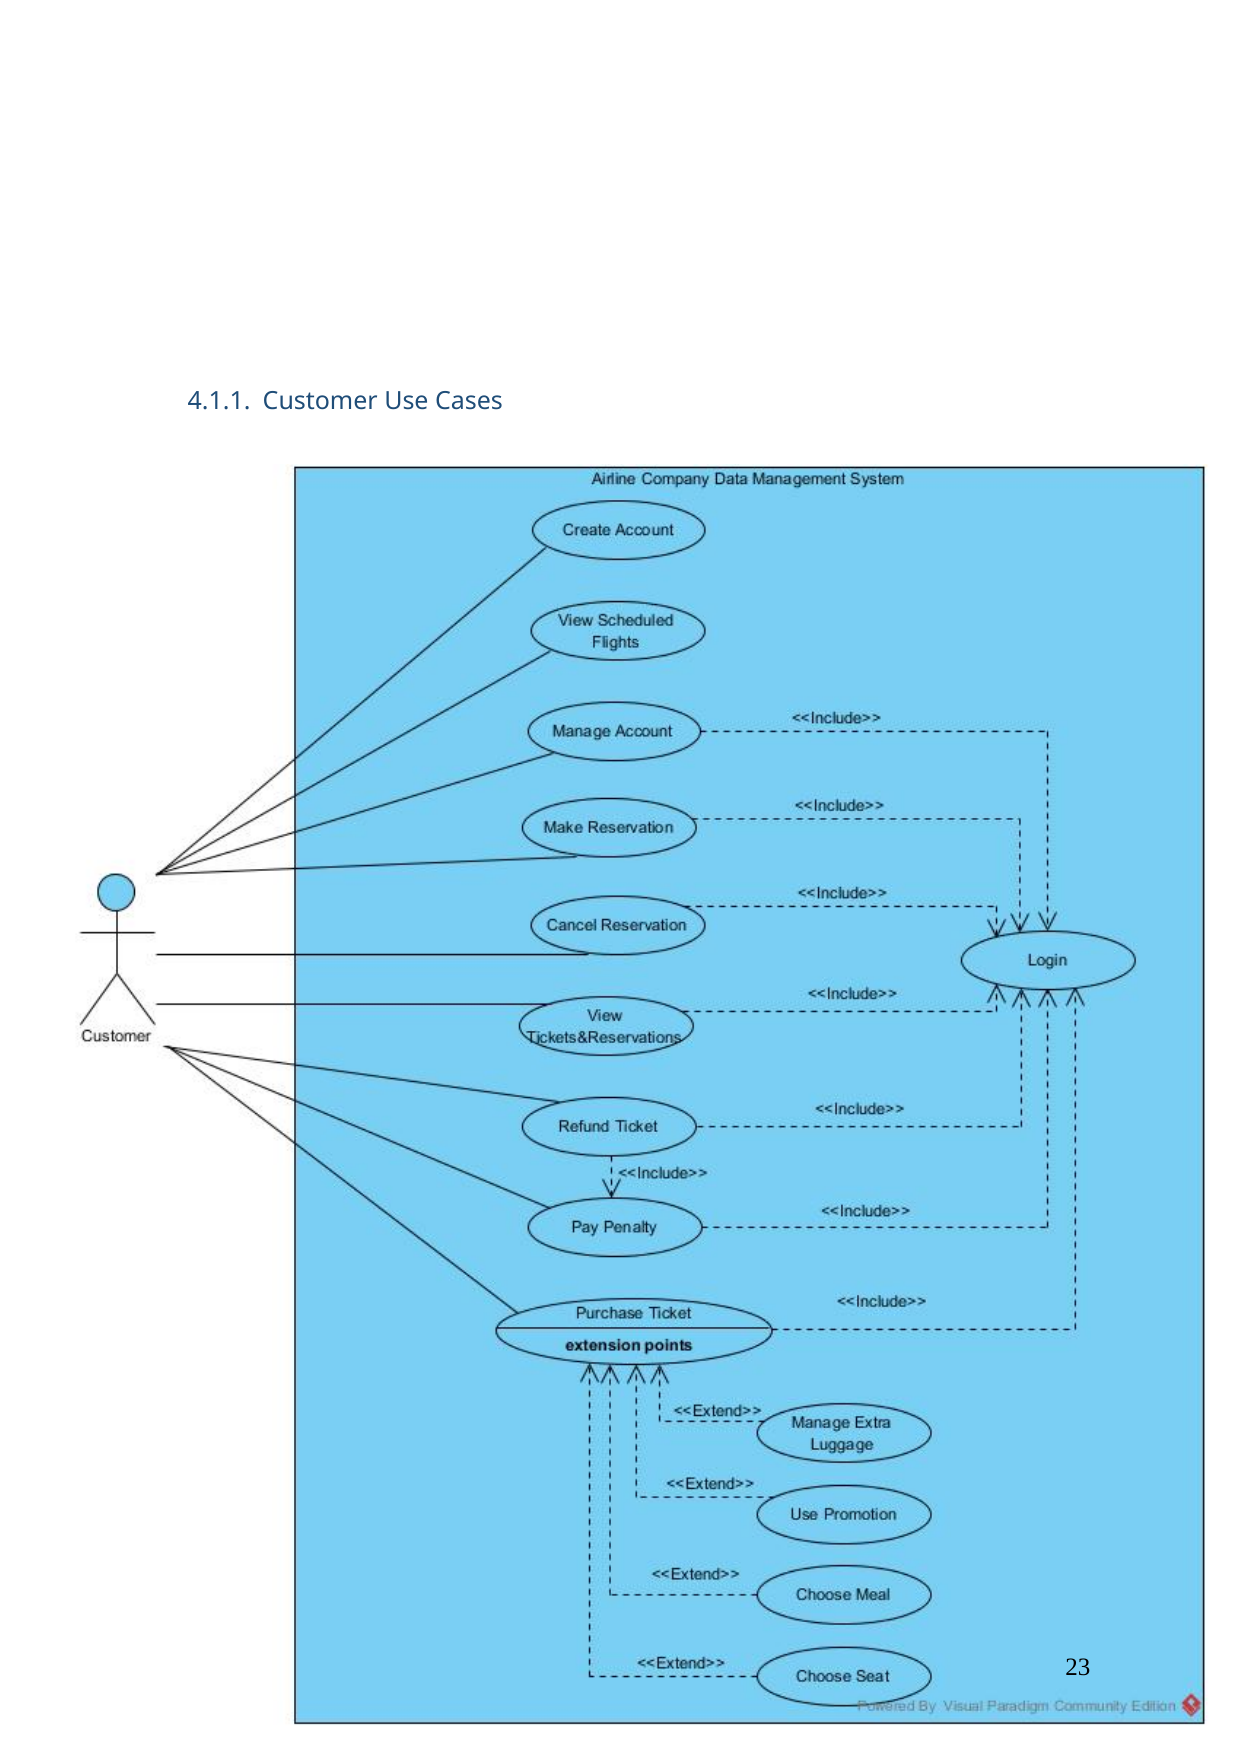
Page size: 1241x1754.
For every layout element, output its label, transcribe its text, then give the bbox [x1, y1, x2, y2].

subtitle Customer Use Cases [187, 383, 1090, 417]
picture [64, 464, 1209, 1730]
